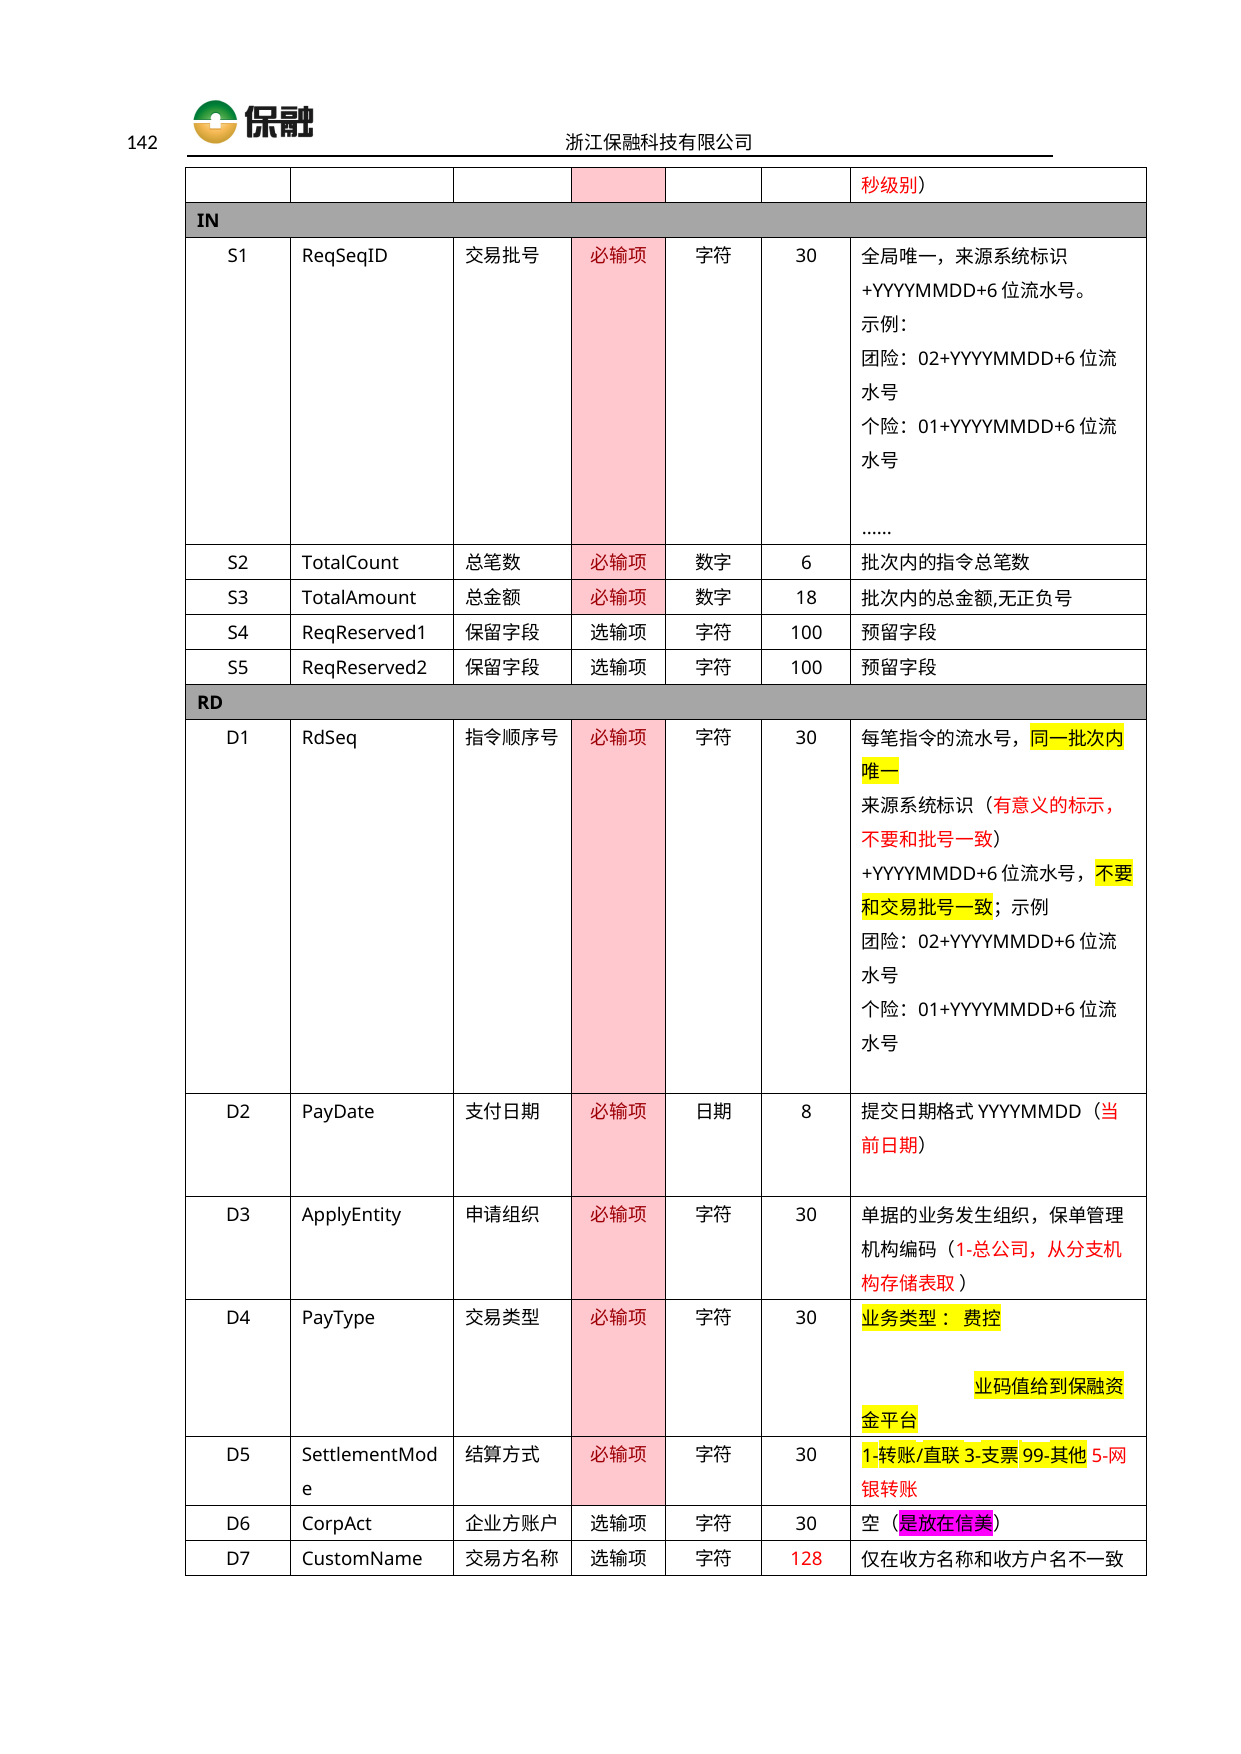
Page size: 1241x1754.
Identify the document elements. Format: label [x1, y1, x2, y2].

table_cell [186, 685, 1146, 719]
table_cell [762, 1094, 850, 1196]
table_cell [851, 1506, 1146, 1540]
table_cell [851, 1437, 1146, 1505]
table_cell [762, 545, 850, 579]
picture [187, 88, 321, 150]
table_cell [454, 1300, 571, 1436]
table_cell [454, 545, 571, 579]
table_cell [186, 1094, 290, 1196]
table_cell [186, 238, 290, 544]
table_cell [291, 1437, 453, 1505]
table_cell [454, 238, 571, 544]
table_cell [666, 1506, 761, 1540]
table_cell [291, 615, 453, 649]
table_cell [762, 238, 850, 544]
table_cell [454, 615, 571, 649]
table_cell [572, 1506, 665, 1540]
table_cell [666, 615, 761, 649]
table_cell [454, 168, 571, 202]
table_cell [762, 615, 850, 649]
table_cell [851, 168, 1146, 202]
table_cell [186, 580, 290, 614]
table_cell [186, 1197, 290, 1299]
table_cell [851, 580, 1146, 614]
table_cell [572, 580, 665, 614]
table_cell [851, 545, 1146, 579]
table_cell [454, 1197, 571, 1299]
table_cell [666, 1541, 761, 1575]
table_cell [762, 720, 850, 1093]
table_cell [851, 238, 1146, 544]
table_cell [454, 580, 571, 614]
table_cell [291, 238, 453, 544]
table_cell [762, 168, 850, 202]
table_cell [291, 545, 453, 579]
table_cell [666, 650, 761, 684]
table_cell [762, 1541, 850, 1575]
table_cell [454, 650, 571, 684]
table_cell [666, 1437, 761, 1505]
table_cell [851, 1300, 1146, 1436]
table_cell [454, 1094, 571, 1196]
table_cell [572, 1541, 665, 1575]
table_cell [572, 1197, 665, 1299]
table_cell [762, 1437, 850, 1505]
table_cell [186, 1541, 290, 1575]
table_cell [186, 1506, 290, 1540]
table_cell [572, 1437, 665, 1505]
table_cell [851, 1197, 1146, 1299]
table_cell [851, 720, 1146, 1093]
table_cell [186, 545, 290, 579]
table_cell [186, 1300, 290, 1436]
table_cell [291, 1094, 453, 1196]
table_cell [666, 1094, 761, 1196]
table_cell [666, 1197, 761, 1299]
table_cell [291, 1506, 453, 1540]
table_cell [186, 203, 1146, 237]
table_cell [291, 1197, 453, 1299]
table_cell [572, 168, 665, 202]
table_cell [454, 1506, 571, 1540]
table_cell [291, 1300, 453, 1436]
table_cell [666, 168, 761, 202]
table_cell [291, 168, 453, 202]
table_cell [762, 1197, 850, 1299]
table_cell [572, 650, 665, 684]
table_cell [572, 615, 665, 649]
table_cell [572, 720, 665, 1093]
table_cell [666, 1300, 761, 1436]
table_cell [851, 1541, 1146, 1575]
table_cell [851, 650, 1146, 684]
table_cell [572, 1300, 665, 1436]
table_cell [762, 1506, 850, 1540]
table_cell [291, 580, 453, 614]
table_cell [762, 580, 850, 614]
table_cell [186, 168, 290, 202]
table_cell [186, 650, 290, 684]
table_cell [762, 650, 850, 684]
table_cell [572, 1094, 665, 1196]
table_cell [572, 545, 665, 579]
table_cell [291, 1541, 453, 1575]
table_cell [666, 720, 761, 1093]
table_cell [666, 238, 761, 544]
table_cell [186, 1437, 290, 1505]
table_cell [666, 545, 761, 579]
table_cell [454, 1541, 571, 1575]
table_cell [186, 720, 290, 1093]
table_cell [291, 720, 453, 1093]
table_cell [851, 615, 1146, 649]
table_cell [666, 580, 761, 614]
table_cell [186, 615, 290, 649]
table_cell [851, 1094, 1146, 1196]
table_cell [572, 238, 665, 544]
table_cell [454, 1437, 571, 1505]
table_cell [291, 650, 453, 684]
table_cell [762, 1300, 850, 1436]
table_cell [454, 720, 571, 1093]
